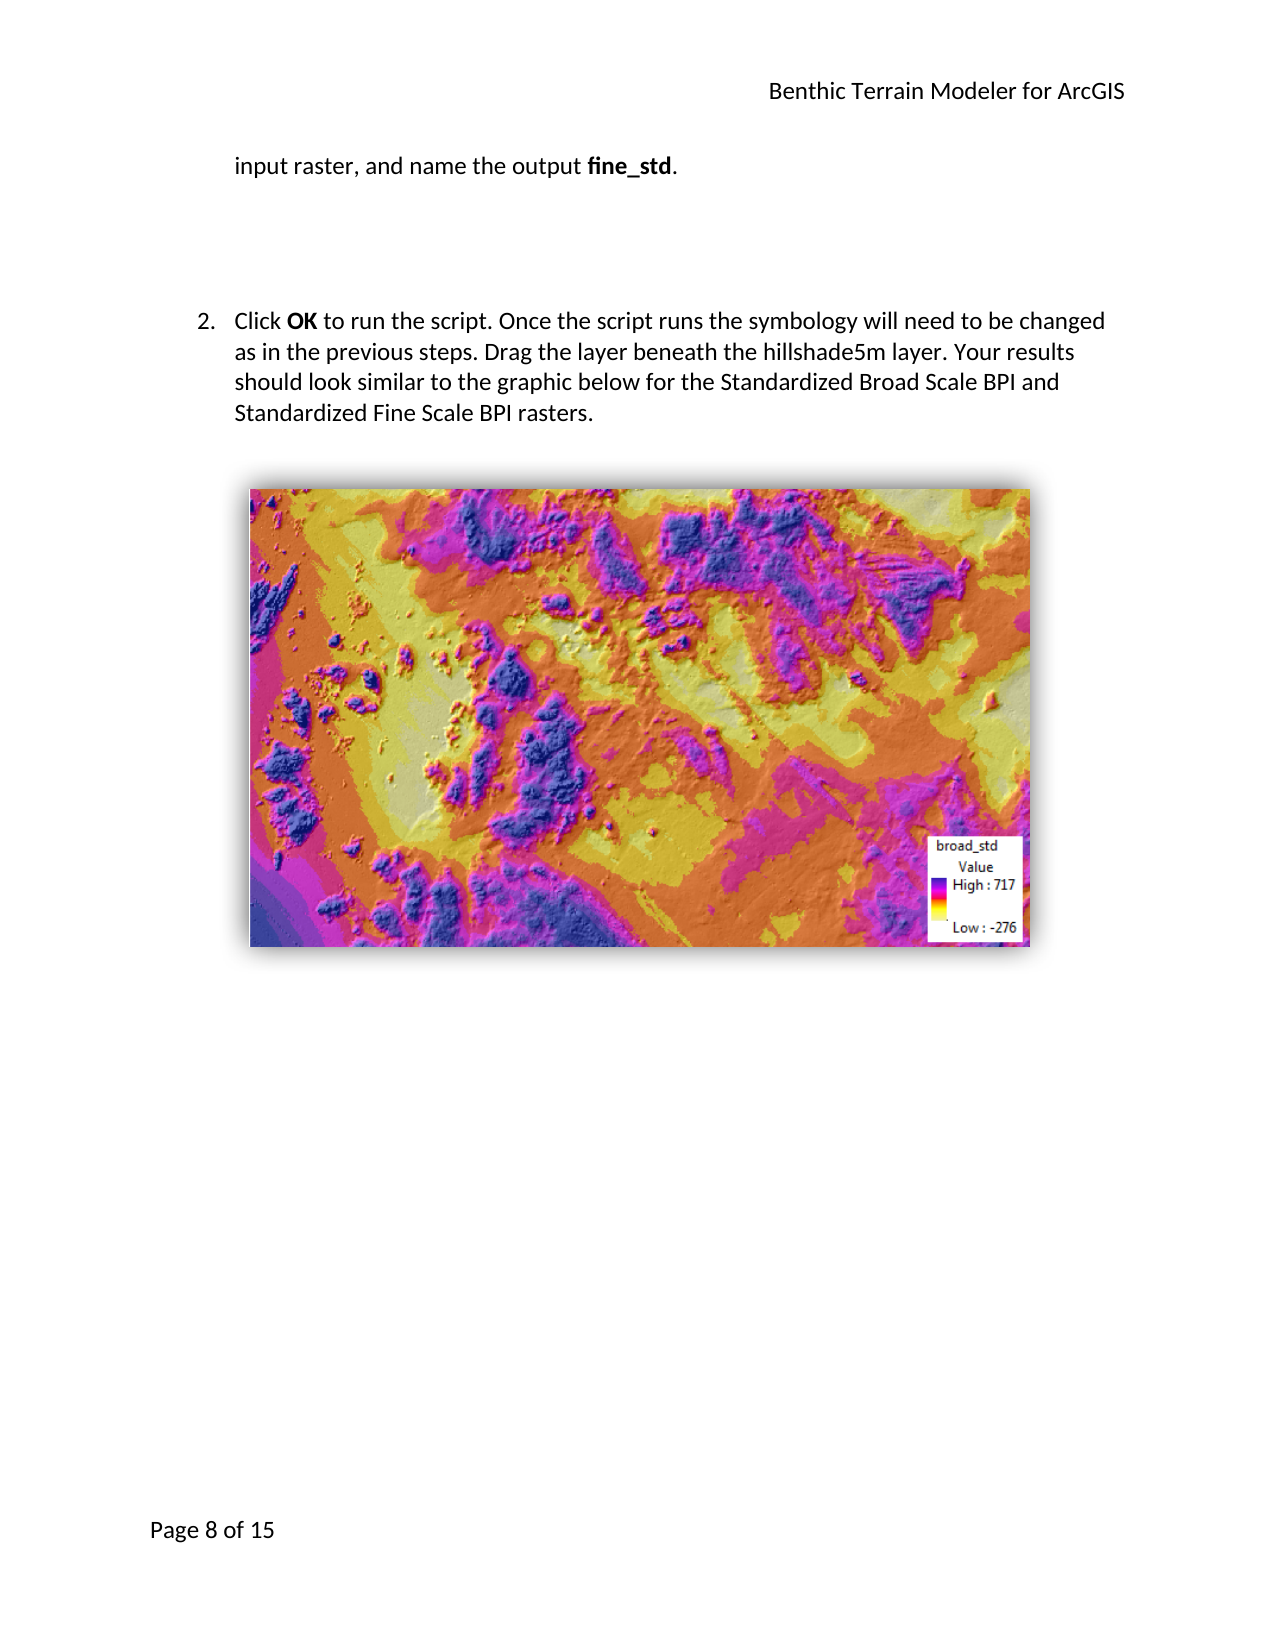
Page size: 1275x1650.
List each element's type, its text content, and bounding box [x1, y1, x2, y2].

list Double-click the Standardize BPIs script in the BTM toolbox to open it. First standardize the broad scale BPI. Select broad_bpi as the input raster, name the output broad_std. Note that the mean and standard deviation of the raster are computed automatically, and can be useful guides for interpreting the results. Next, select fine_bpi as the second input raster, and name the output fine_std. [197, 150, 1127, 211]
picture [249, 489, 1030, 947]
list Click OK to run the script. Once the script runs the symbology will need to be changed as in the previous steps. Drag the layer beneath the hillshade5m layer. Your results should look similar to the graphic below for the Standardized Broad Scale BPI and Standardized Fine Scale BPI rasters. [197, 305, 1127, 427]
